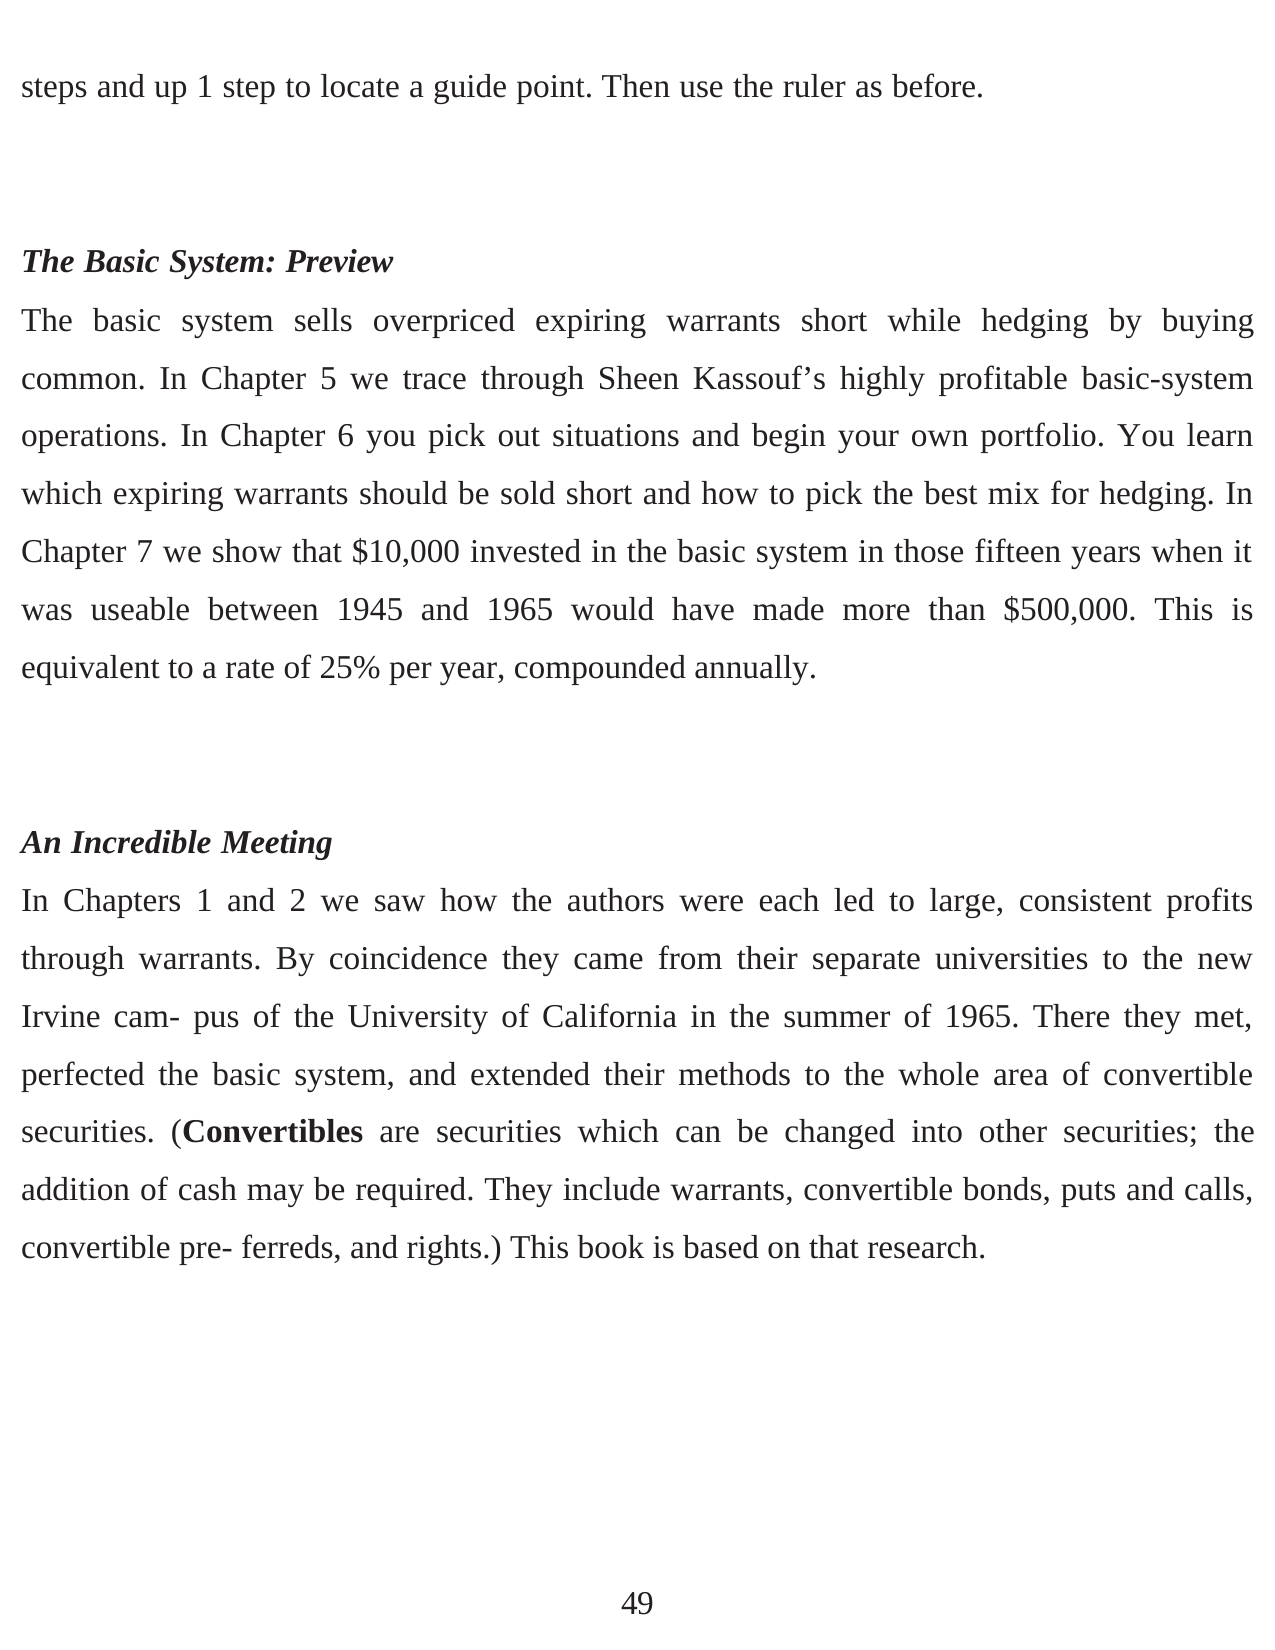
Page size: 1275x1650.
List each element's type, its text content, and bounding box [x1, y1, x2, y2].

text In Chapters 1 and 2 we saw how the authors were each led to large, consistent profits through warrants. By coincidence they came from their separate universities to the new Irvine cam- pus of the University of California in the summer of 1965. There they met, perfected the basic system, and extended their methods to the whole area of convertible securities. (Convertibles are securities which can be changed into other securities; the addition of cash may be required. They include warrants, convertible bonds, puts and calls, convertible pre- ferreds, and rights.) This book is based on that research. [21, 880, 1254, 1266]
text steps and up 1 step to locate a guide point. Then use the ruler as before. [21, 67, 1267, 105]
text The basic system sells overpriced expiring warrants short while hedging by buying common. In Chapter 5 we trace through Sheen Kassouf’s highly profitable basic-system operations. In Chapter 6 you pick out situations and begin your own portfolio. You learn which expiring warrants should be sold short and how to pick the best mix for hedging. In Chapter 7 we show that $10,000 invested in the basic system in those fifteen years when it was useable between 1945 and 1965 would have made more than $500,000. This is equivalent to a rate of 25% per year, compounded annually. [21, 300, 1254, 685]
subtitle The Basic System: Preview [21, 242, 1267, 280]
subtitle An Incredible Meeting [21, 822, 1267, 860]
